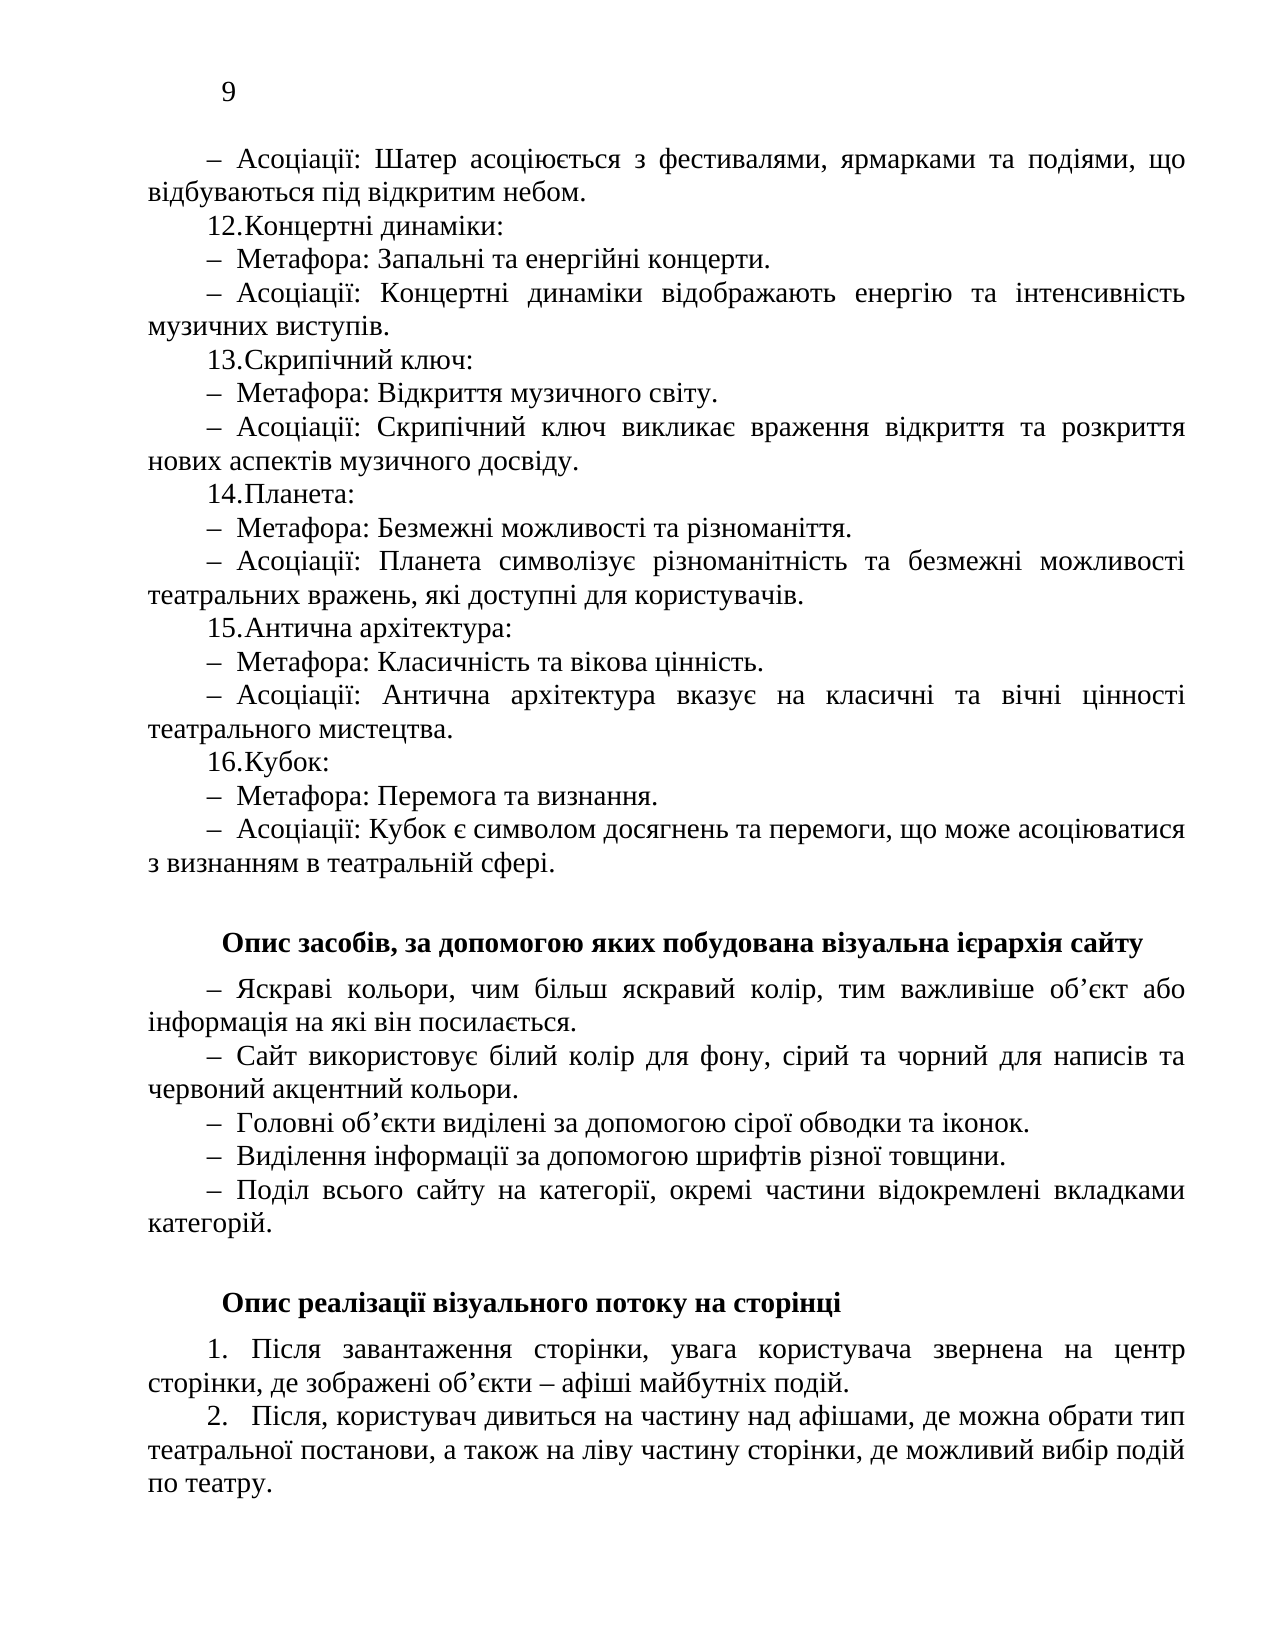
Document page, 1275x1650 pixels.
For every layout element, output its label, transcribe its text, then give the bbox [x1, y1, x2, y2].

list Асоціації: Антична архітектура вказує на класичні та вічні цінності театрального мистецтва. [148, 677, 1186, 744]
list Сайт використовує білий колір для фону, сірий та чорний для написів та червоний акцентний кольори. [148, 1038, 1186, 1105]
list Метафора: Класичність та вікова цінність. [148, 644, 1186, 677]
list Головні об’єкти виділені за допомогою сірої обводки та іконок. [148, 1105, 1186, 1138]
list Метафора: Безмежні можливості та різноманіття. [148, 510, 1186, 543]
list Скрипічний ключ: [207, 342, 1186, 376]
list Планета: [207, 476, 1186, 510]
list Поділ всього сайту на категорії, окремі частини відокремлені вкладками категорій. [148, 1172, 1186, 1239]
text Опис реалізації візуального потоку на сторінці [148, 1285, 1186, 1319]
text Опис засобів, за допомогою яких побудована візуальна ієрархія сайту [148, 925, 1186, 958]
list Після завантаження сторінки, увага користувача звернена на центр сторінки, де зображені об’єкти – афіші майбутніх подій. [148, 1331, 1186, 1398]
list Метафора: Відкриття музичного світу. [148, 376, 1186, 409]
list Антична архітектура: [207, 610, 1186, 644]
list Концертні динаміки: [207, 208, 1186, 241]
list Яскраві кольори, чим більш яскравий колір, тим важливіше об’єкт або інформація на які він посилається. [148, 971, 1186, 1038]
list Асоціації: Шатер асоціюється з фестивалями, ярмарками та подіями, що відбуваються під відкритим небом. [148, 141, 1186, 208]
list Метафора: Перемога та визнання. [148, 778, 1186, 812]
list Виділення інформації за допомогою шрифтів різної товщини. [148, 1138, 1186, 1172]
list Асоціації: Кубок є символом досягнень та перемоги, що може асоціюватися з визнанням в театральній сфері. [148, 812, 1186, 879]
list Кубок: [207, 744, 1186, 778]
list Асоціації: Планета символізує різноманітність та безмежні можливості театральних вражень, які доступні для користувачів. [148, 543, 1186, 610]
list Після, користувач дивиться на частину над афішами, де можна обрати тип театральної постанови, а також на ліву частину сторінки, де можливий вибір подій по театру. [148, 1398, 1186, 1499]
list Асоціації: Скрипічний ключ викликає враження відкриття та розкриття нових аспектів музичного досвіду. [148, 409, 1186, 476]
list Асоціації: Концертні динаміки відображають енергію та інтенсивність музичних виступів. [148, 275, 1186, 342]
list Метафора: Запальні та енергійні концерти. [148, 241, 1186, 275]
